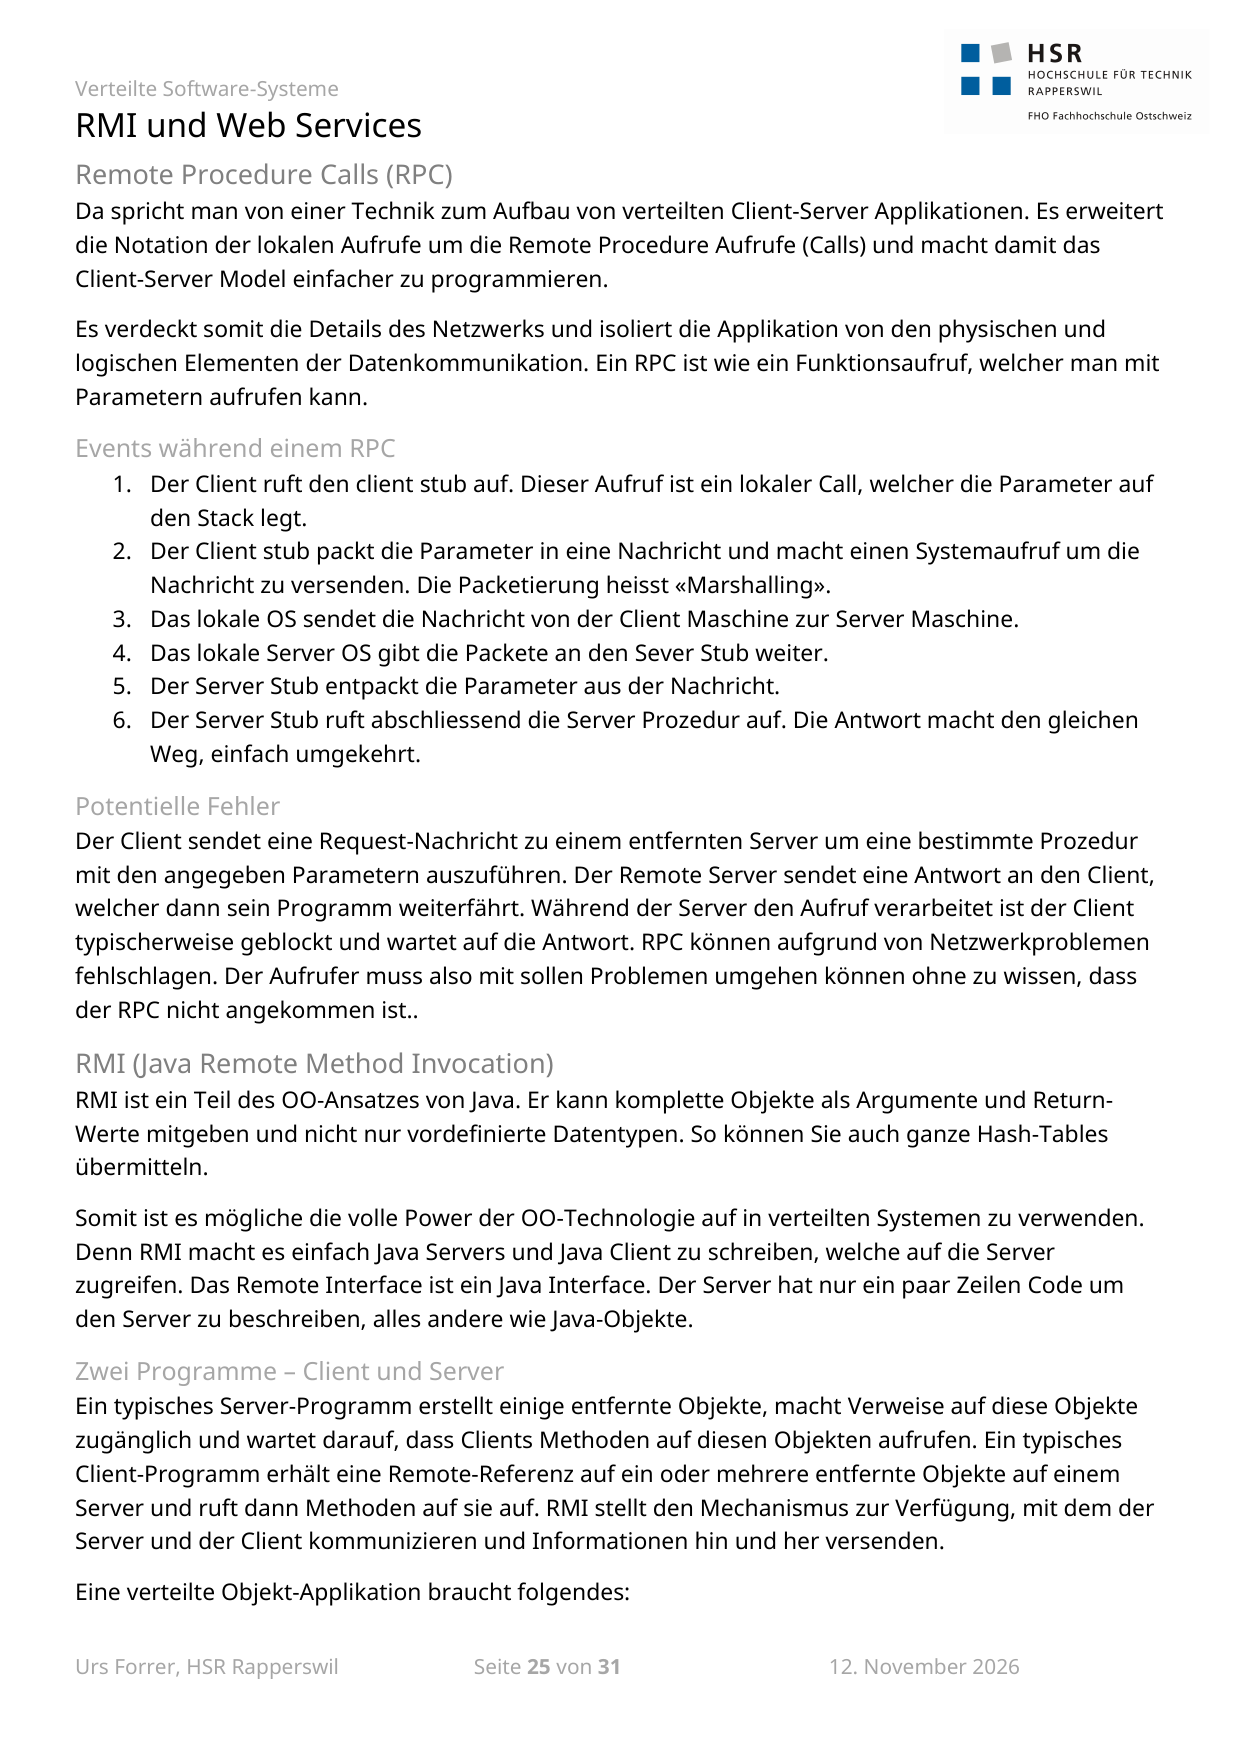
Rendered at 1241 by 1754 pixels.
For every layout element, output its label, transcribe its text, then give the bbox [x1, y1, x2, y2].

list Der Server Stub entpackt die Parameter aus der Nachricht. [112, 670, 1165, 701]
list Der Client ruft den client stub auf. Dieser Aufruf ist ein lokaler Call, welcher die Parameter auf den Stack legt. [112, 468, 1165, 533]
subtitle Zwei Programme – Client und Server [75, 1353, 1165, 1387]
subtitle RMI (Java Remote Method Invocation) [75, 1044, 1165, 1081]
list Der Server Stub ruft abschliessend die Server Prozedur auf. Die Antwort macht den gleichen Weg, einfach umgekehrt. [112, 704, 1165, 769]
text Es verdeckt somit die Details des Netzwerks und isoliert die Applikation von den physischen und logischen Elementen der Datenkommunikation. Ein RPC ist wie ein Funktionsaufruf, welcher man mit Parametern aufrufen kann. [75, 313, 1165, 412]
picture [943, 29, 1210, 134]
text Somit ist es mögliche die volle Power der OO-Technologie auf in verteilten Systemen zu verwenden. Denn RMI macht es einfach Java Servers und Java Client zu schreiben, welche auf die Server zugreifen. Das Remote Interface ist ein Java Interface. Der Server hat nur ein paar Zeilen Code um den Server zu beschreiben, alles andere wie Java-Objekte. [75, 1202, 1165, 1334]
text Eine verteilte Objekt-Applikation braucht folgendes: [75, 1576, 1165, 1607]
list Der Client stub packt die Parameter in eine Nachricht und macht einen Systemaufruf um die Nachricht zu versenden. Die Packetierung heisst «Marshalling». [112, 535, 1165, 600]
text Der Client sendet eine Request-Nachricht zu einem entfernten Server um eine bestimmte Prozedur mit den angegeben Parametern auszuführen. Der Remote Server sendet eine Antwort an den Client, welcher dann sein Programm weiterfährt. Während der Server den Aufruf verarbeitet ist der Client typischerweise geblockt und wartet auf die Antwort. RPC können aufgrund von Netzwerkproblemen fehlschlagen. Der Aufrufer muss also mit sollen Problemen umgehen können ohne zu wissen, dass der RPC nicht angekommen ist.. [75, 825, 1165, 1025]
list Das lokale OS sendet die Nachricht von der Client Maschine zur Server Maschine. [112, 603, 1165, 634]
subtitle Events während einem RPC [75, 431, 1165, 465]
text Da spricht man von einer Technik zum Aufbau von verteilten Client-Server Applikationen. Es erweitert die Notation der lokalen Aufrufe um die Remote Procedure Aufrufe (Calls) und macht damit das Client-Server Model einfacher zu programmieren. [75, 195, 1165, 294]
text RMI ist ein Teil des OO-Ansatzes von Java. Er kann komplette Objekte als Argumente und Return-Werte mitgeben und nicht nur vordefinierte Datentypen. So können Sie auch ganze Hash-Tables übermitteln. [75, 1084, 1165, 1183]
subtitle RMI und Web Services [75, 102, 1165, 148]
text Ein typisches Server-Programm erstellt einige entfernte Objekte, macht Verweise auf diese Objekte zugänglich und wartet darauf, dass Clients Methoden auf diesen Objekten aufrufen. Ein typisches Client-Programm erhält eine Remote-Referenz auf ein oder mehrere entfernte Objekte auf einem Server und ruft dann Methoden auf sie auf. RMI stellt den Mechanismus zur Verfügung, mit dem der Server und der Client kommunizieren und Informationen hin und her versenden. [75, 1390, 1165, 1556]
list Das lokale Server OS gibt die Packete an den Sever Stub weiter. [112, 636, 1165, 668]
subtitle Potentielle Fehler [75, 788, 1165, 822]
subtitle Remote Procedure Calls (RPC) [75, 155, 1165, 192]
